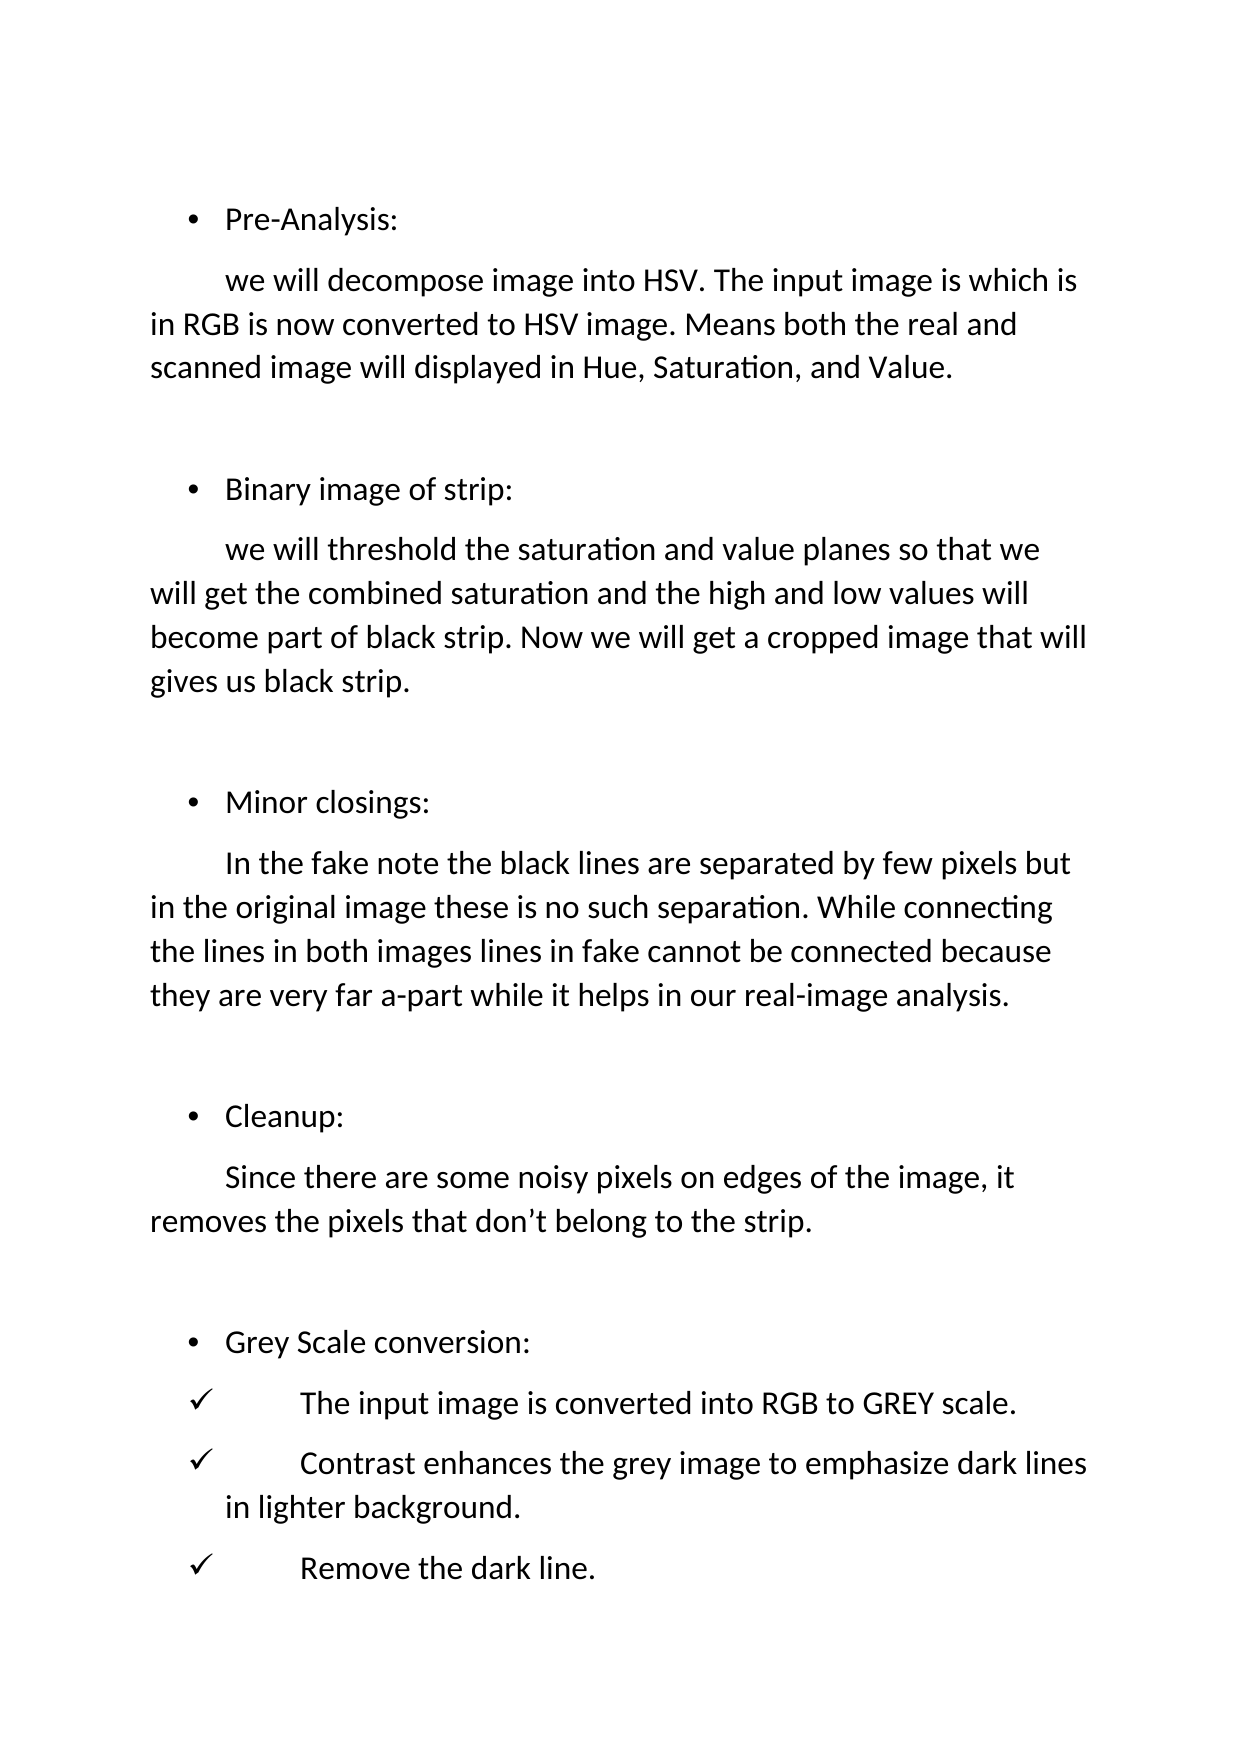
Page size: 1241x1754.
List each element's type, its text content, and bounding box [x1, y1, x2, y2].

text we will threshold the saturation and value planes so that we will get the combined saturation and the high and low values will become part of black strip. Now we will get a cropped image that will gives us black strip. [150, 528, 1090, 701]
list Pre-Analysis: [187, 198, 1090, 239]
list Grey Scale conversion: [187, 1321, 1090, 1362]
text we will decompose image into HSV. The input image is which is in RGB is now converted to HSV image. Means both the real and scanned image will displayed in Hue, Saturation, and Value. [150, 258, 1090, 387]
text Since there are some noisy pixels on edges of the image, it removes the pixels that don’t belong to the strip. [150, 1156, 1090, 1241]
list The input image is converted into RGB to GREY scale. [187, 1382, 1090, 1422]
list Cleanup: [187, 1095, 1090, 1136]
list Remove the dark line. [187, 1547, 1090, 1588]
list Binary image of strip: [187, 468, 1090, 508]
text In the fake note the black lines are separated by few pixels but in the original image these is no such separation. While connecting the lines in both images lines in fake cannot be connected because they are very far a-part while it helps in our real-image analysis. [150, 842, 1090, 1015]
list Minor closings: [187, 781, 1090, 822]
list Contrast enhances the grey image to emphasize dark lines in lighter background. [187, 1442, 1090, 1527]
